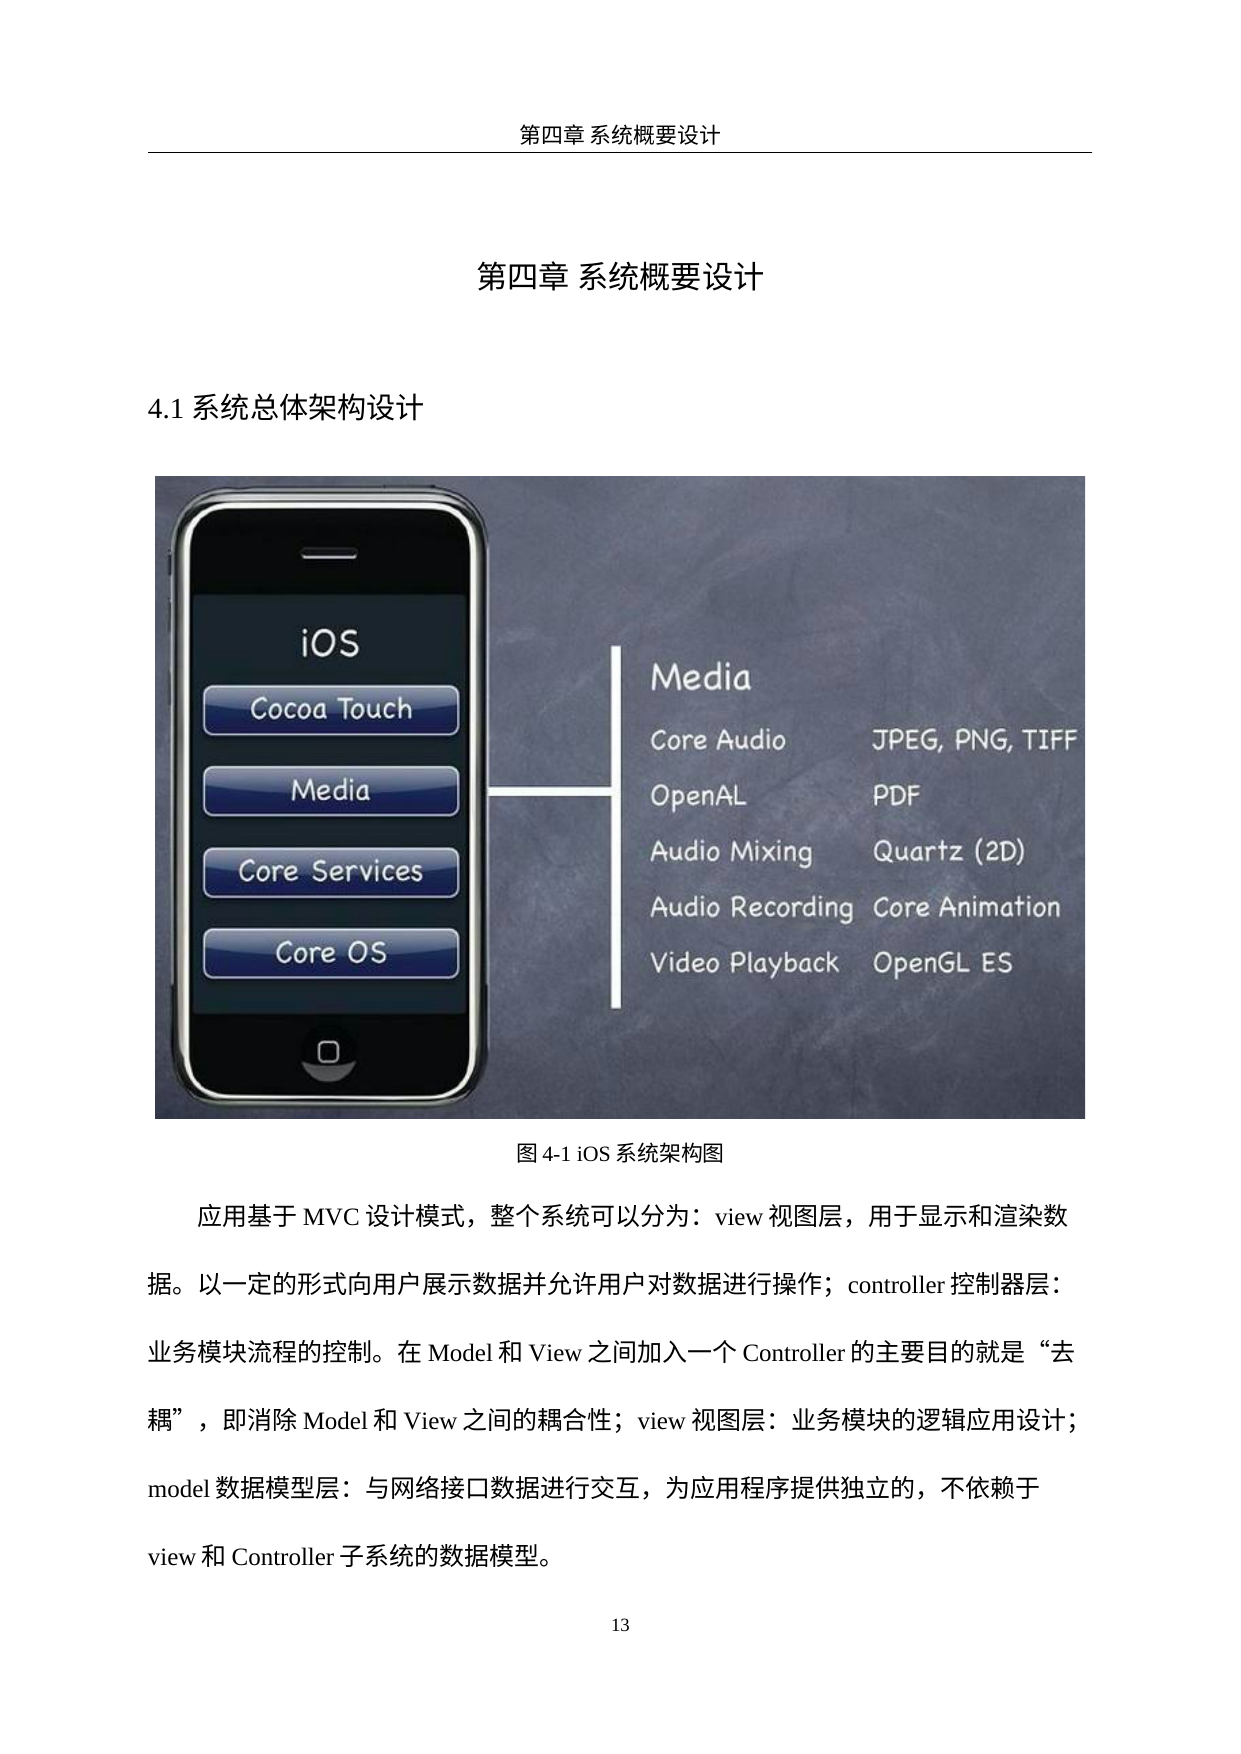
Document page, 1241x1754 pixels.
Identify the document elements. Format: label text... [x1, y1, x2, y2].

text 应用基于MVC设计模式，整个系统可以分为：view视图层，用于显示和渲染数据。以一定的形式向用户展示数据并允许用户对数据进行操作；controller控制器层：业务模块流程的控制。在Model和View之间加入一个Controller的主要目的就是“去耦”，即消除Model和View之间的耦合性；view视图层：业务模块的逻辑应用设计；model数据模型层：与网络接口数据进行交互，为应用程序提供独立的，不依赖于view和Controller子系统的数据模型。 [148, 1181, 1092, 1588]
subtitle 第四章 系统概要设计 [148, 241, 1092, 309]
text 图4-1 iOS系统架构图 [148, 1134, 1092, 1168]
subtitle 4.1 系统总体架构设计 [148, 371, 1092, 439]
picture [155, 476, 1085, 1119]
